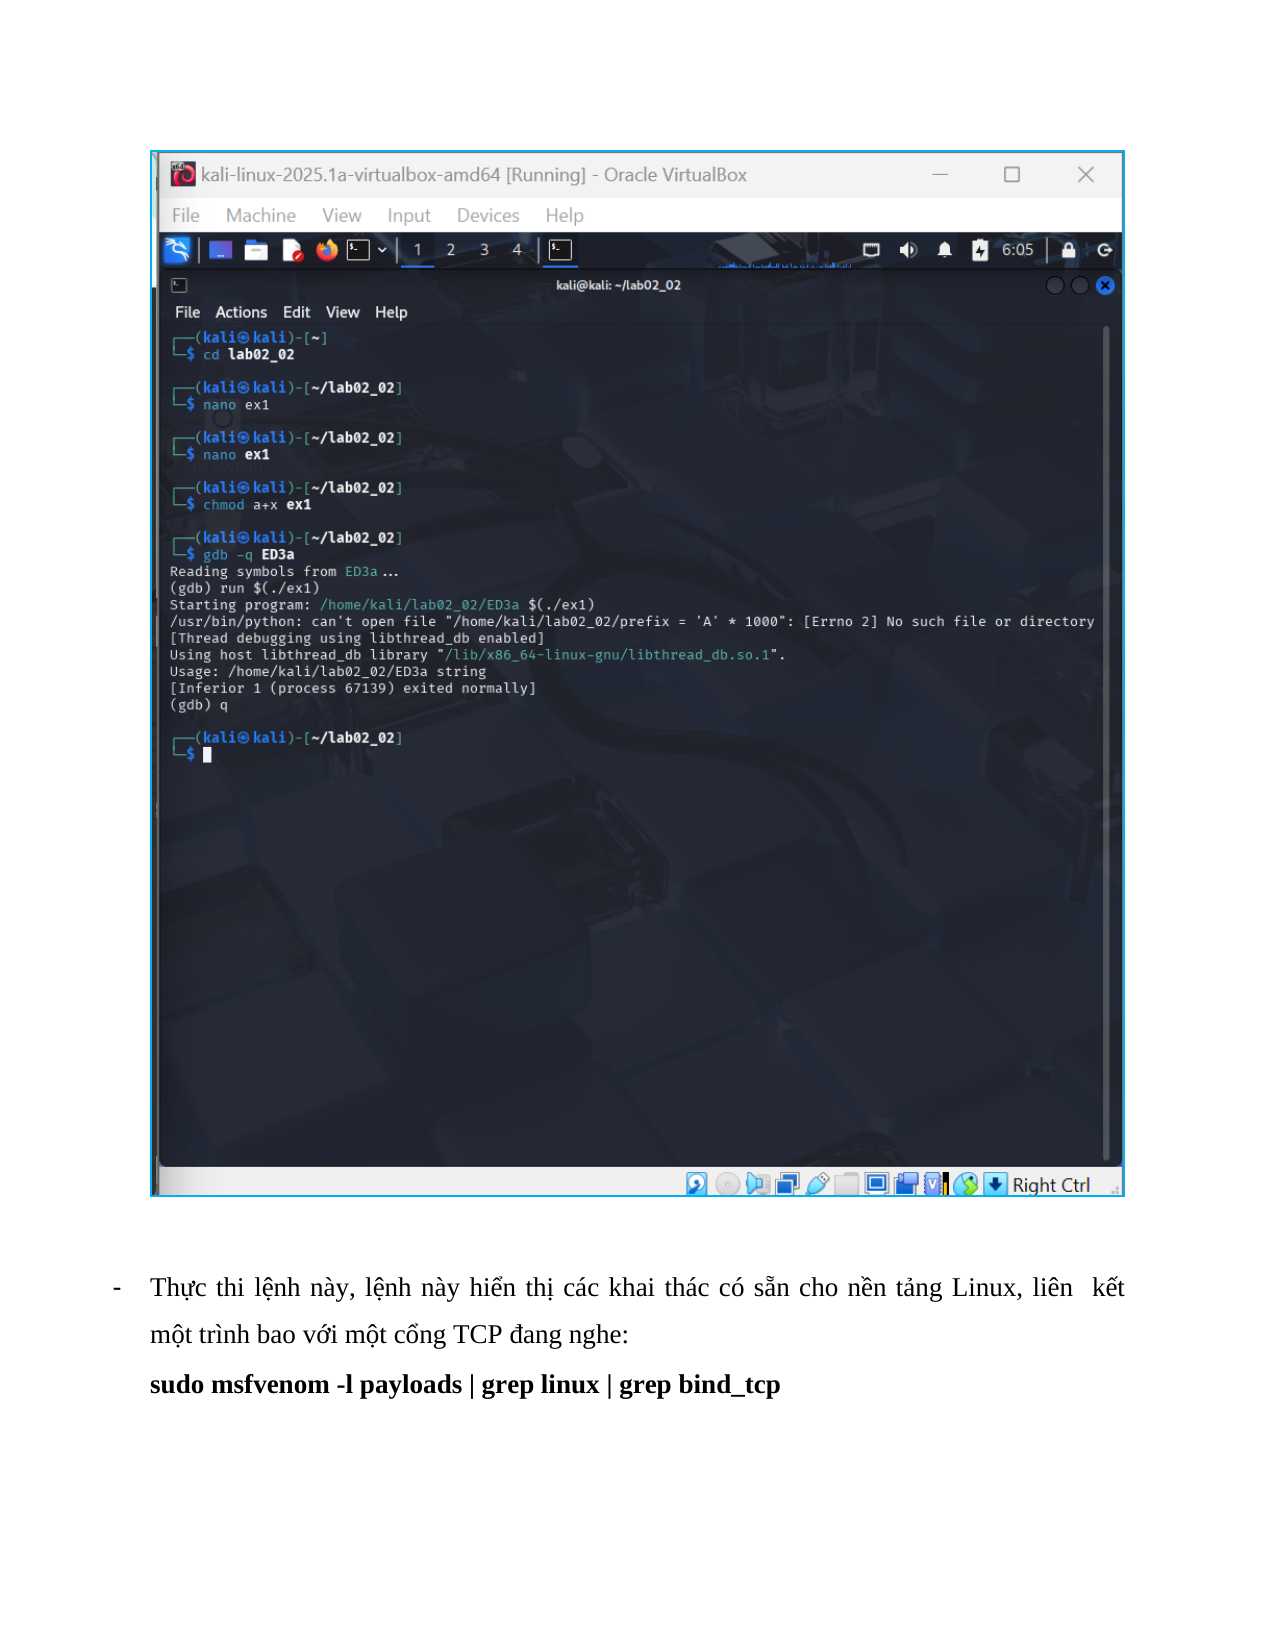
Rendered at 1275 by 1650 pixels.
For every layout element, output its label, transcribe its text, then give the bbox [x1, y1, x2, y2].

text sudo msfvenom -l payloads | grep linux | grep bind_tcp [150, 1368, 1125, 1400]
picture [153, 153, 1122, 1194]
list Thực thi lệnh này, lệnh này hiển thị các khai thác có sẵn cho nền tảng Linux, liên kết một trình bao với một cổng TCP đang nghe: [112, 1271, 1125, 1349]
